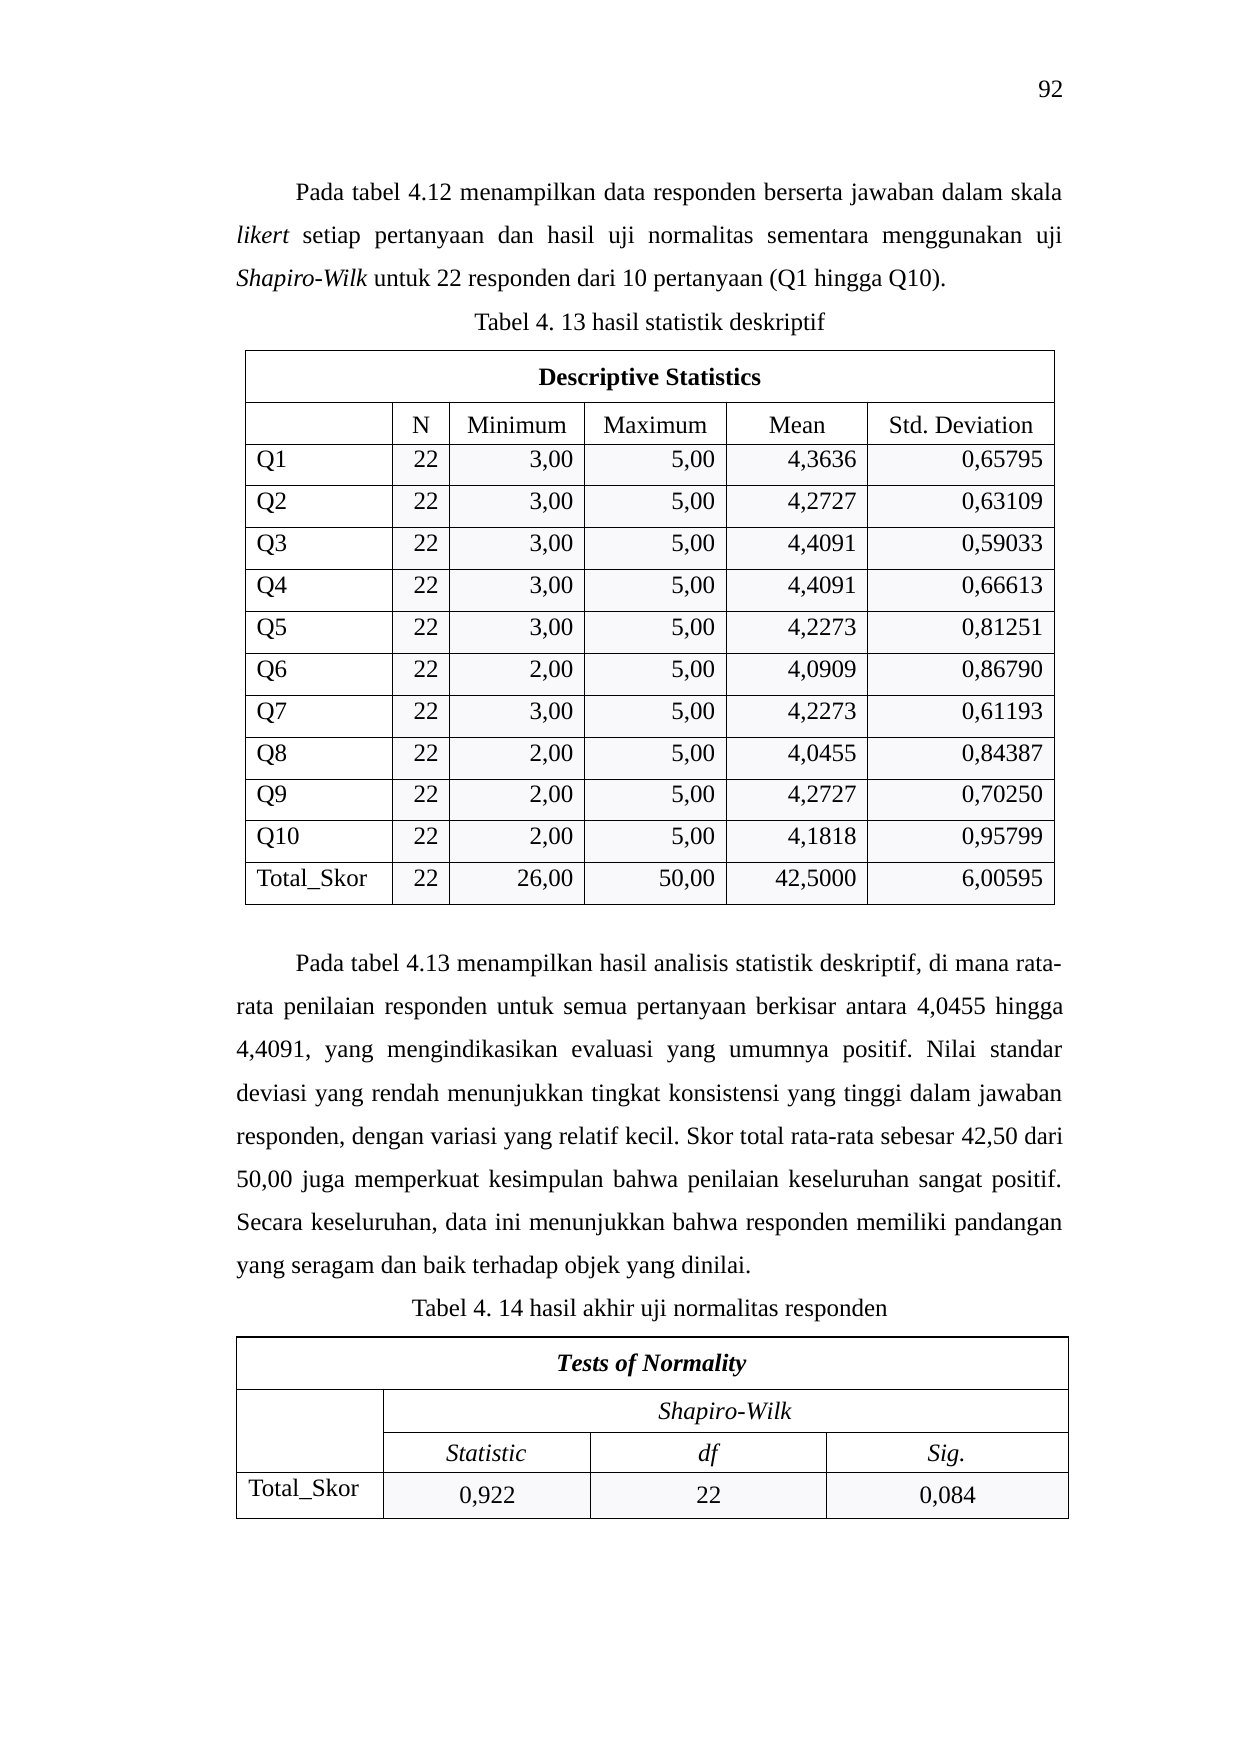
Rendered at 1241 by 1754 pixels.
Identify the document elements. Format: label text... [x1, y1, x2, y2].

table_cell 4,4091 [727, 528, 867, 569]
table_cell 5,00 [585, 570, 726, 611]
table_cell Statistic [384, 1433, 590, 1472]
table_cell 2,00 [450, 738, 584, 778]
table_cell 0,81251 [868, 612, 1054, 653]
table_cell 3,00 [450, 696, 584, 737]
table_header Descriptive Statistics [246, 351, 1054, 402]
table_cell Total_Skor [246, 863, 392, 904]
table_cell 22 [393, 696, 449, 737]
table_cell 3,00 [450, 570, 584, 611]
table_cell 26,00 [450, 863, 584, 904]
table_cell N [393, 403, 449, 443]
table_cell Shapiro-Wilk [384, 1390, 1068, 1432]
table_cell Q2 [246, 486, 392, 527]
table_cell 22 [393, 528, 449, 569]
table_cell 5,00 [585, 445, 726, 485]
text Pada tabel 4.12 menampilkan data responden berserta jawaban dalam skala likert setiap pertanyaan dan hasil uji normalitas sementara menggunakan uji Shapiro-Wilk untuk 22 responden dari 10 pertanyaan (Q1 hingga Q10). [236, 177, 1063, 292]
table_cell 22 [393, 445, 449, 485]
table_cell 4,2727 [727, 486, 867, 527]
table_cell Q1 [246, 445, 392, 485]
table_cell 2,00 [450, 654, 584, 695]
table_cell df [591, 1433, 826, 1472]
table_cell Mean [727, 403, 867, 443]
table_cell 5,00 [585, 528, 726, 569]
table_cell Q7 [246, 696, 392, 737]
table_cell 4,2273 [727, 612, 867, 653]
table_cell 0,61193 [868, 696, 1054, 737]
table_cell 22 [393, 486, 449, 527]
table_cell 2,00 [450, 821, 584, 862]
table_cell 22 [393, 654, 449, 695]
table_cell Maximum [585, 403, 726, 443]
table_cell 0,70250 [868, 780, 1054, 820]
table_cell 0,86790 [868, 654, 1054, 695]
table_cell 4,1818 [727, 821, 867, 862]
table_cell 42,5000 [727, 863, 867, 904]
table_cell 4,0909 [727, 654, 867, 695]
table_cell Q5 [246, 612, 392, 653]
table_cell 0,65795 [868, 445, 1054, 485]
table_cell 5,00 [585, 486, 726, 527]
table_cell 0,63109 [868, 486, 1054, 527]
table_cell 4,0455 [727, 738, 867, 778]
table_cell 0,59033 [868, 528, 1054, 569]
table_cell 0,084 [827, 1473, 1068, 1517]
text Pada tabel 4.13 menampilkan hasil analisis statistik deskriptif, di mana rata-rata penilaian responden untuk semua pertanyaan berkisar antara 4,0455 hingga 4,4091, yang mengindikasikan evaluasi yang umumnya positif. Nilai standar deviasi yang rendah menunjukkan tingkat konsistensi yang tinggi dalam jawaban responden, dengan variasi yang relatif kecil. Skor total rata-rata sebesar 42,50 dari 50,00 juga memperkuat kesimpulan bahwa penilaian keseluruhan sangat positif. Secara keseluruhan, data ini menunjukkan bahwa responden memiliki pandangan yang seragam dan baik terhadap objek yang dinilai. [236, 948, 1063, 1279]
table_cell 5,00 [585, 738, 726, 778]
table_cell [246, 403, 392, 443]
table_cell 22 [393, 738, 449, 778]
table_cell Minimum [450, 403, 584, 443]
table_cell Std. Deviation [868, 403, 1054, 443]
table_cell Q8 [246, 738, 392, 778]
table_cell Sig. [827, 1433, 1068, 1472]
table_cell 22 [393, 612, 449, 653]
table_cell 5,00 [585, 654, 726, 695]
table_cell Q3 [246, 528, 392, 569]
table_header Tests of Normality [237, 1338, 1068, 1388]
table_cell 50,00 [585, 863, 726, 904]
table_cell 22 [393, 570, 449, 611]
table_cell 22 [393, 780, 449, 820]
table_cell 4,2273 [727, 696, 867, 737]
table_cell 0,66613 [868, 570, 1054, 611]
table_cell 5,00 [585, 821, 726, 862]
table_cell 5,00 [585, 612, 726, 653]
table_cell 5,00 [585, 780, 726, 820]
text Tabel 4. 14 hasil akhir uji normalitas responden [236, 1293, 1063, 1322]
table_cell 4,4091 [727, 570, 867, 611]
table_cell 4,3636 [727, 445, 867, 485]
table_cell [237, 1390, 383, 1472]
table_cell Q9 [246, 780, 392, 820]
table_cell Q10 [246, 821, 392, 862]
table_cell Q6 [246, 654, 392, 695]
table_cell 3,00 [450, 612, 584, 653]
table_cell Q4 [246, 570, 392, 611]
table_cell 2,00 [450, 780, 584, 820]
text Tabel 4. 13 hasil statistik deskriptif [236, 307, 1063, 335]
table_cell 5,00 [585, 696, 726, 737]
table_cell 0,922 [384, 1473, 590, 1517]
table_cell 4,2727 [727, 780, 867, 820]
table_cell 0,84387 [868, 738, 1054, 778]
table_cell 0,95799 [868, 821, 1054, 862]
table_cell 6,00595 [868, 863, 1054, 904]
table_cell 3,00 [450, 528, 584, 569]
table_cell Total_Skor [237, 1473, 383, 1517]
table_cell 3,00 [450, 486, 584, 527]
table_cell 22 [393, 863, 449, 904]
table_cell 3,00 [450, 445, 584, 485]
table_cell 22 [393, 821, 449, 862]
table_cell 22 [591, 1473, 826, 1517]
